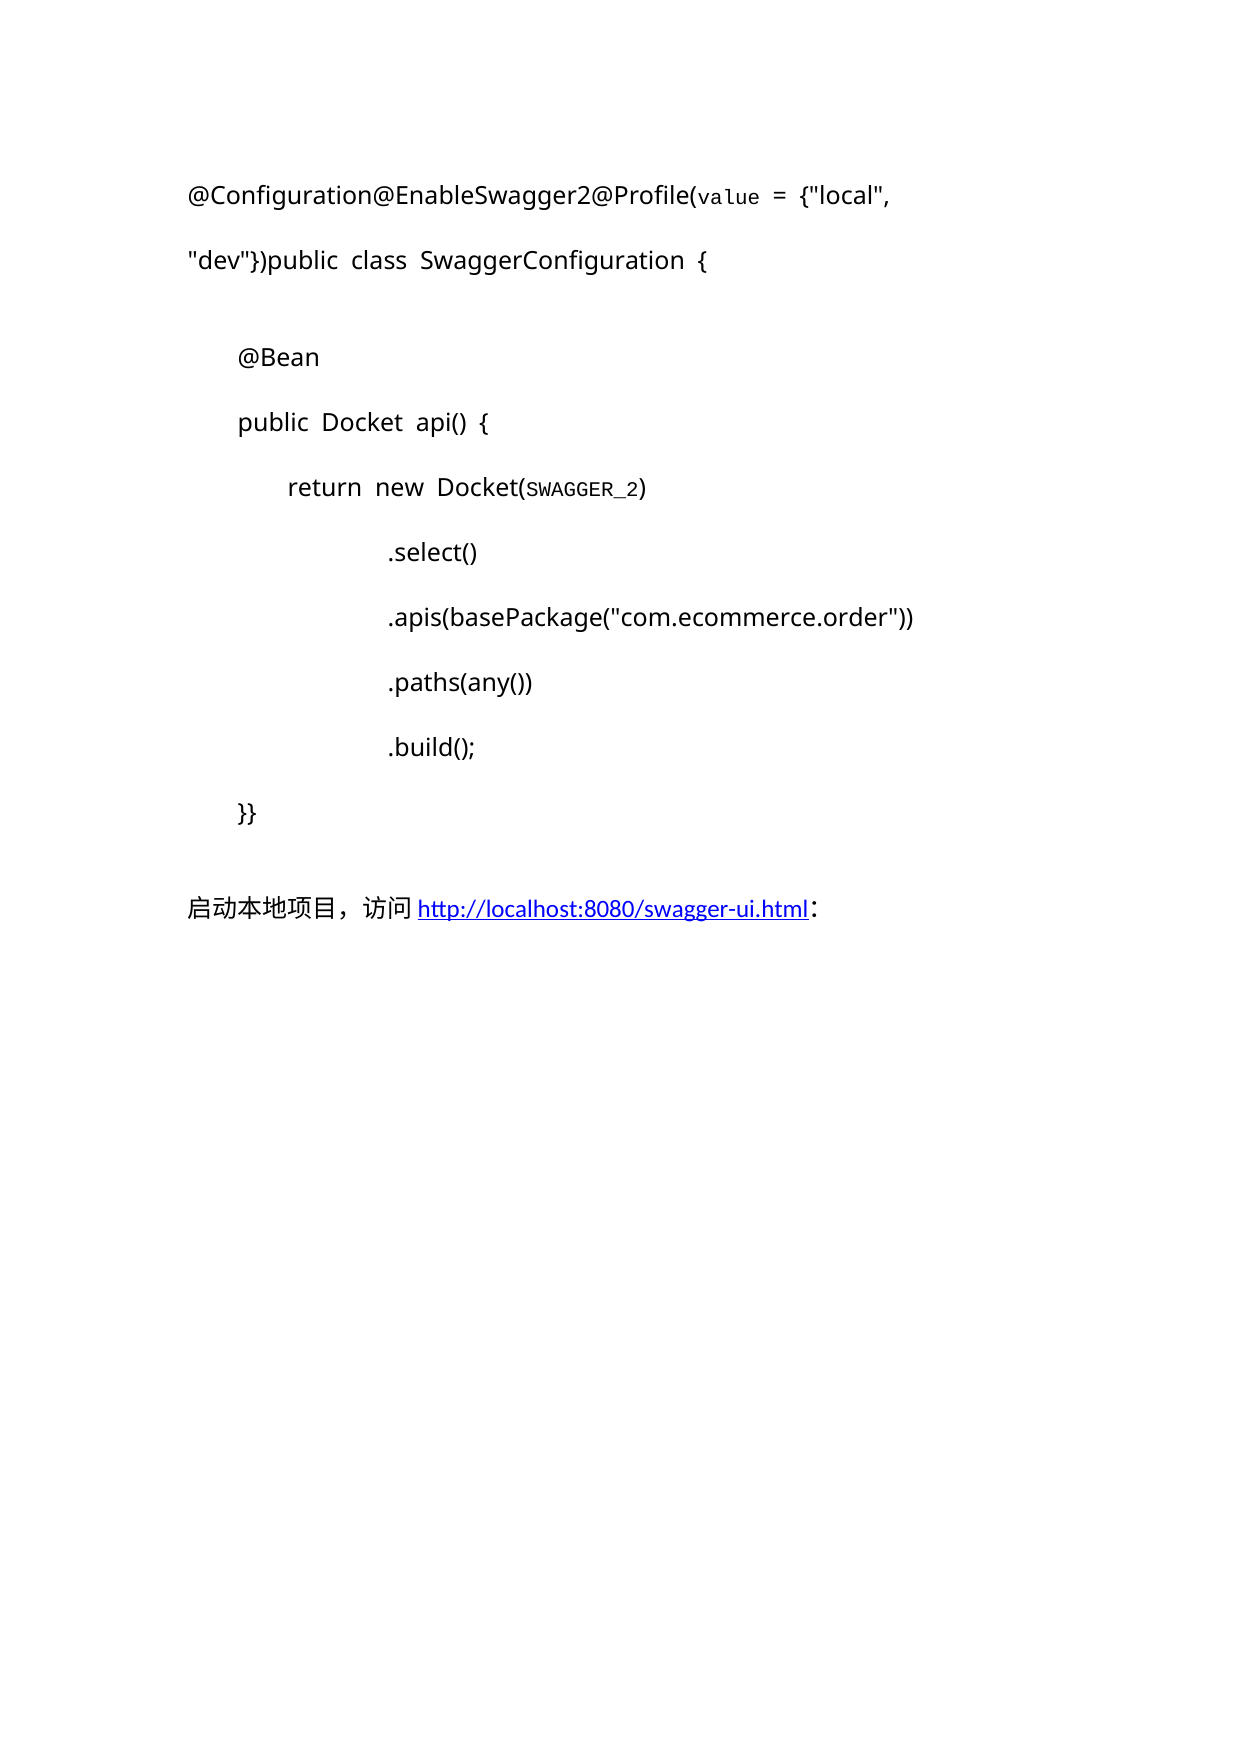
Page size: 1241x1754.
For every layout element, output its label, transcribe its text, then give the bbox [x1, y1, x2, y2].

text }} [187, 779, 1053, 844]
text return new Docket(SWAGGER_2) [187, 454, 1053, 519]
text .apis(basePackage("com.ecommerce.order")) [187, 584, 1053, 649]
text @Bean [187, 324, 1053, 389]
text @Configuration@EnableSwagger2@Profile(value = {"local", "dev"})public class SwaggerConfiguration { [187, 162, 1053, 292]
text .paths(any()) [187, 649, 1053, 714]
text .build(); [187, 714, 1053, 779]
text 启动本地项目，访问http://localhost:8080/swagger-ui.html： [187, 874, 1053, 939]
text public Docket api() { [187, 389, 1053, 454]
text .select() [187, 519, 1053, 584]
